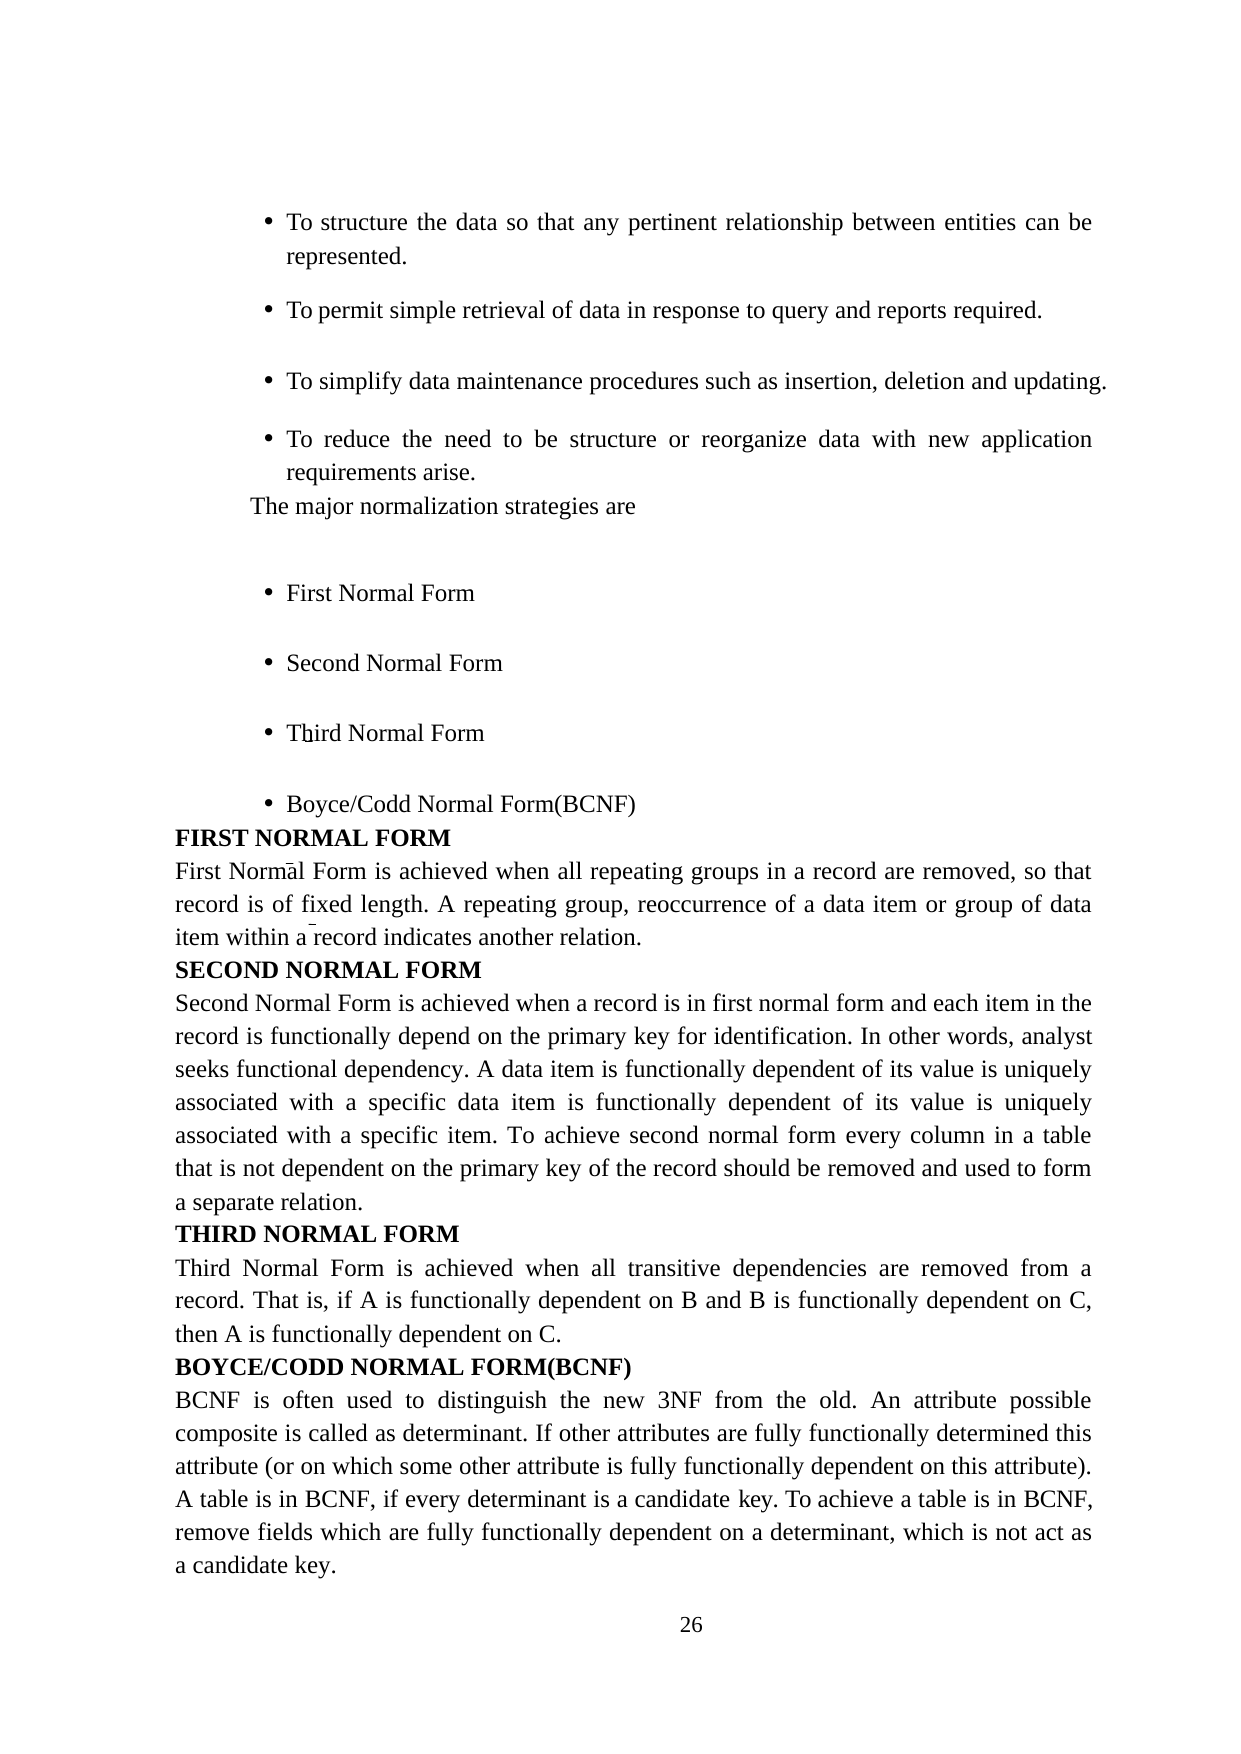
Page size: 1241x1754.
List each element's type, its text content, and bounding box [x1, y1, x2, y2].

text BCNF is often used to distinguish the new 3NF from the old. An attribute possible composite is called as determinant. If other attributes are fully functionally determined this attribute (or on which some other attribute is fully functionally dependent on this attribute). A table is in BCNF, if every determinant is a candidate key. To achieve a table is in BCNF, remove fields which are fully functionally dependent on a determinant, which is not act as a candidate key. [175, 1385, 1093, 1578]
text Third Normal Form is achieved when all transitive dependencies are removed from a record. That is, if A is functionally dependent on B and B is functionally dependent on C, then A is functionally dependent on C. [175, 1253, 1093, 1347]
text Second Normal Form is achieved when a record is in first normal form and each item in the record is functionally depend on the primary key for identification. In other words, analyst seeks functional dependency. A data item is functionally dependent of its value is uniquely associated with a specific data item is functionally dependent of its value is uniquely associated with a specific item. To achieve second normal form every column in a table that is not dependent on the primary key of the record should be removed and used to form a separate relation. [175, 988, 1093, 1215]
list To permit simple retrieval of data in response to query and reports required. [261, 296, 1160, 325]
text FIRST NORMAL FORM [175, 823, 1160, 852]
list Boyce/Codd Normal Form(BCNF) [261, 789, 1160, 818]
text First Normal Form is achieved when all repeating groups in a record are removed, so that record is of fixed length. A repeating group, reoccurrence of a data item or group of data item within a record indicates another relation. [175, 856, 1093, 951]
text THIRD NORMAL FORM [175, 1219, 1160, 1248]
text The major normalization strategies are [175, 491, 1160, 520]
list To reduce the need to be structure or reorganize data with new application requirements arise. [261, 424, 1093, 486]
list Second Normal Form [261, 648, 1160, 677]
list To structure the data so that any pertinent relationship between entities can be represented. [261, 207, 1093, 269]
list To simplify data maintenance procedures such as insertion, deletion and updating. [261, 366, 1160, 395]
list First Normal Form [261, 578, 1160, 607]
text BOYCE/CODD NORMAL FORM(BCNF) [175, 1352, 1160, 1380]
text SECOND NORMAL FORM [175, 955, 1160, 984]
list Third Normal Form [261, 718, 1160, 748]
